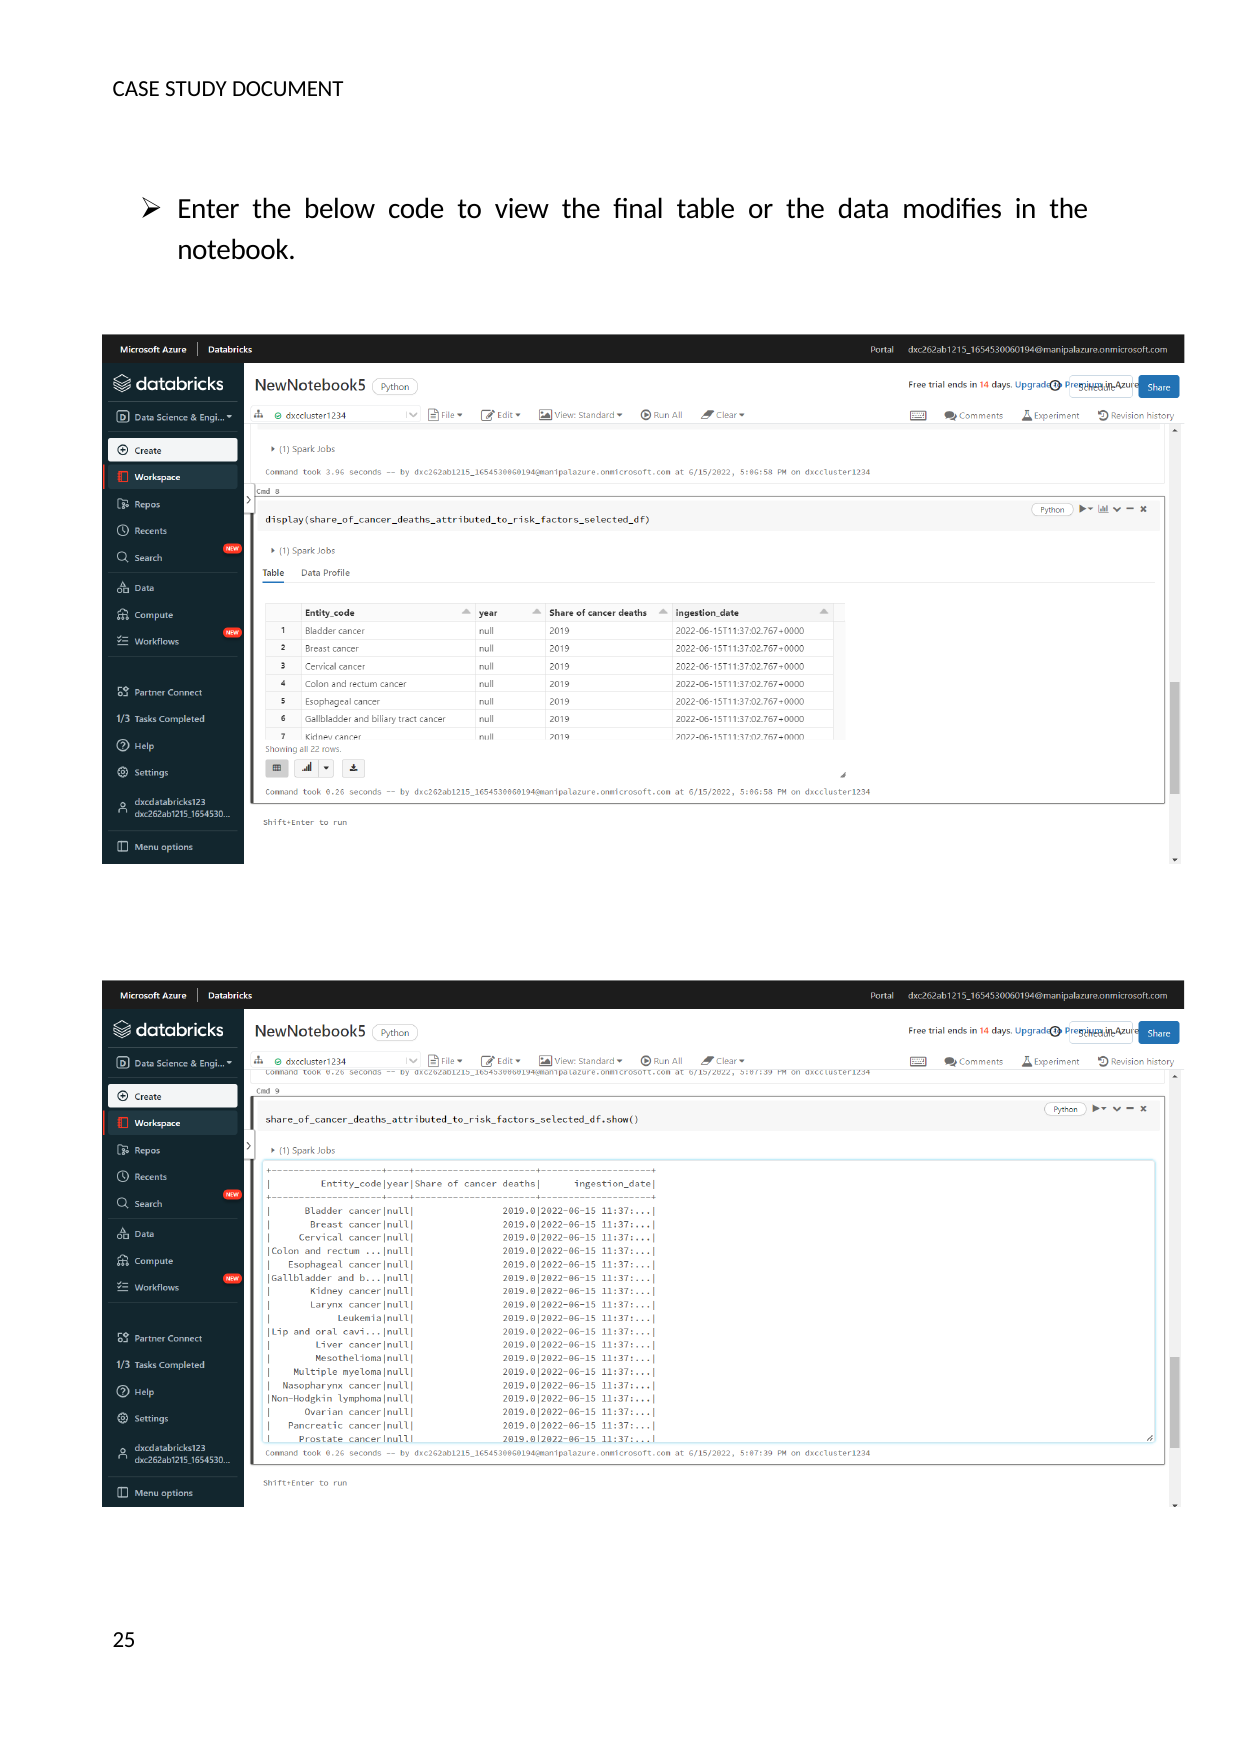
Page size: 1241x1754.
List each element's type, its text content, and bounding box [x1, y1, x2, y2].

list Enter the below code to view the final table or the data modifies in the notebook. [139, 190, 1089, 267]
picture [102, 332, 1185, 864]
picture [102, 978, 1185, 1507]
